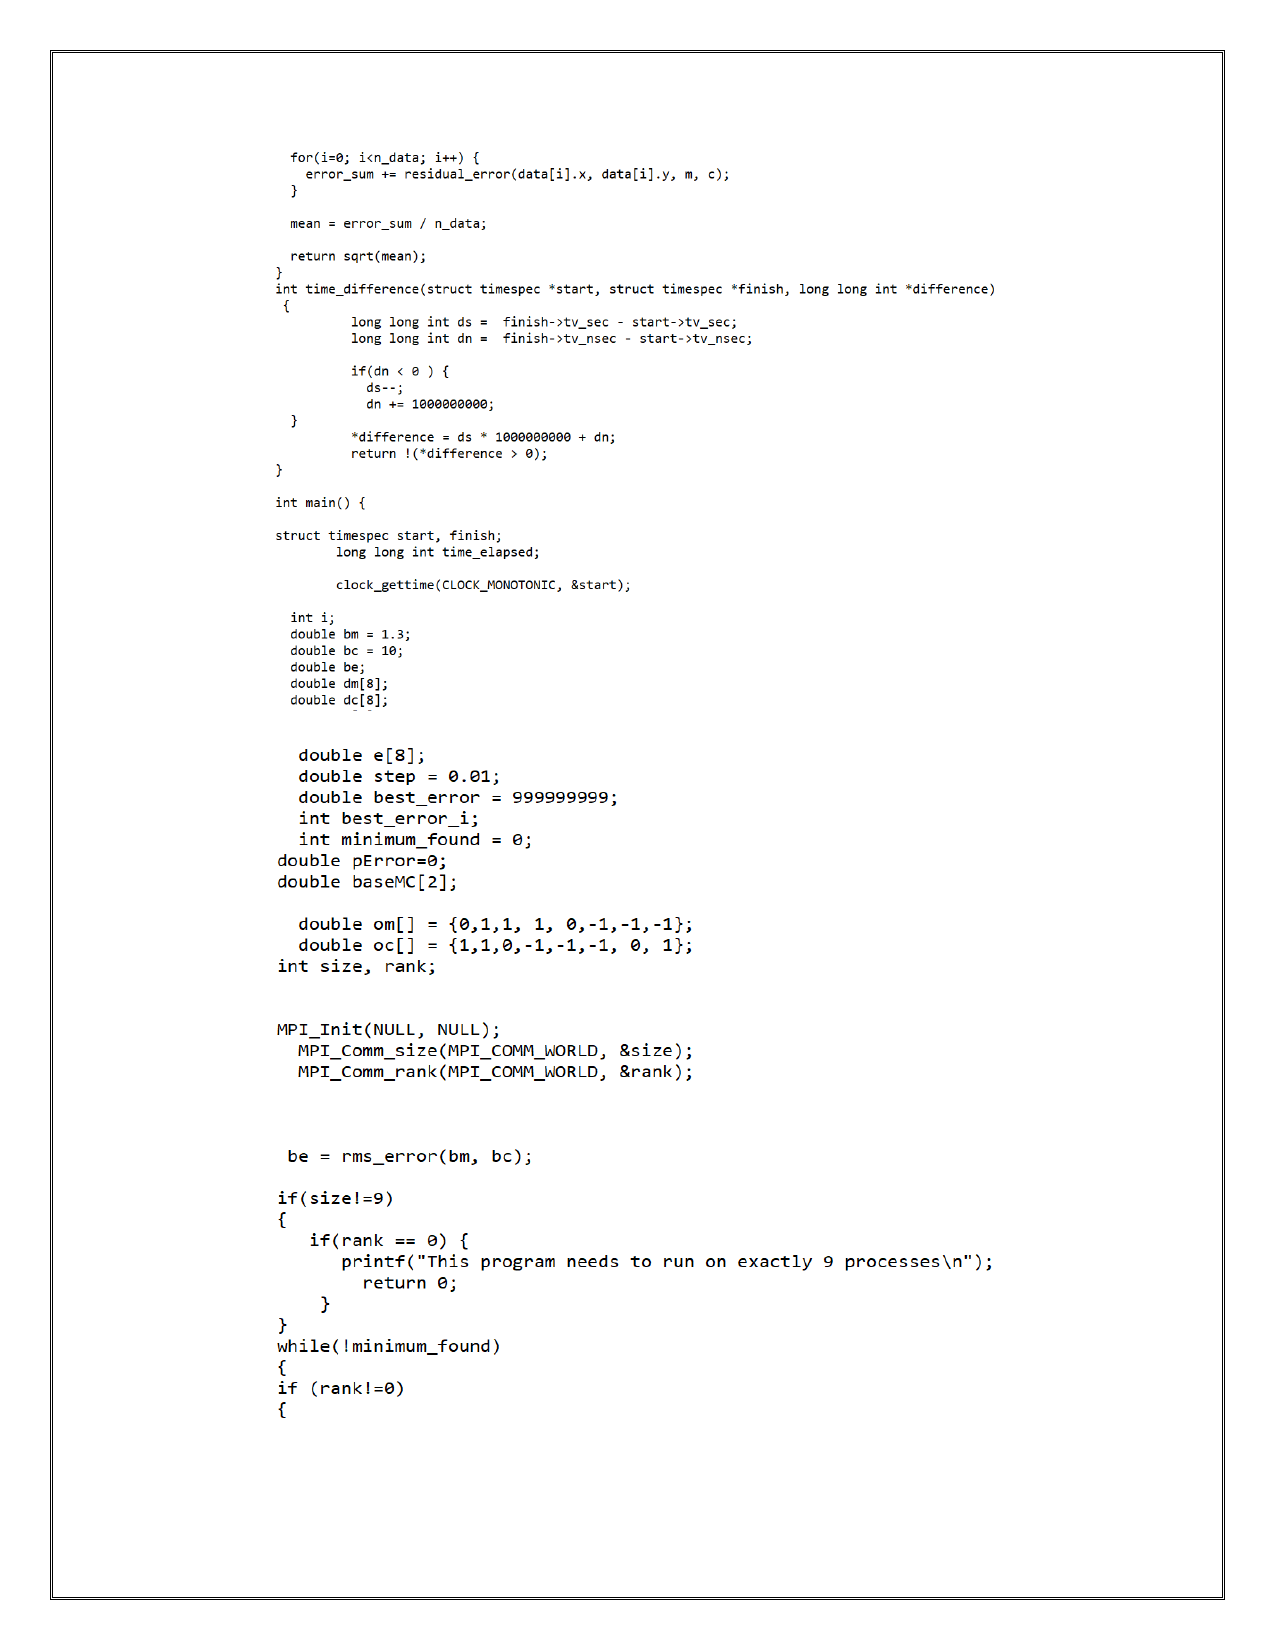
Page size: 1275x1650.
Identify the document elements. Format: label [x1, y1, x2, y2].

picture [271, 150, 1004, 711]
picture [271, 745, 1004, 1426]
